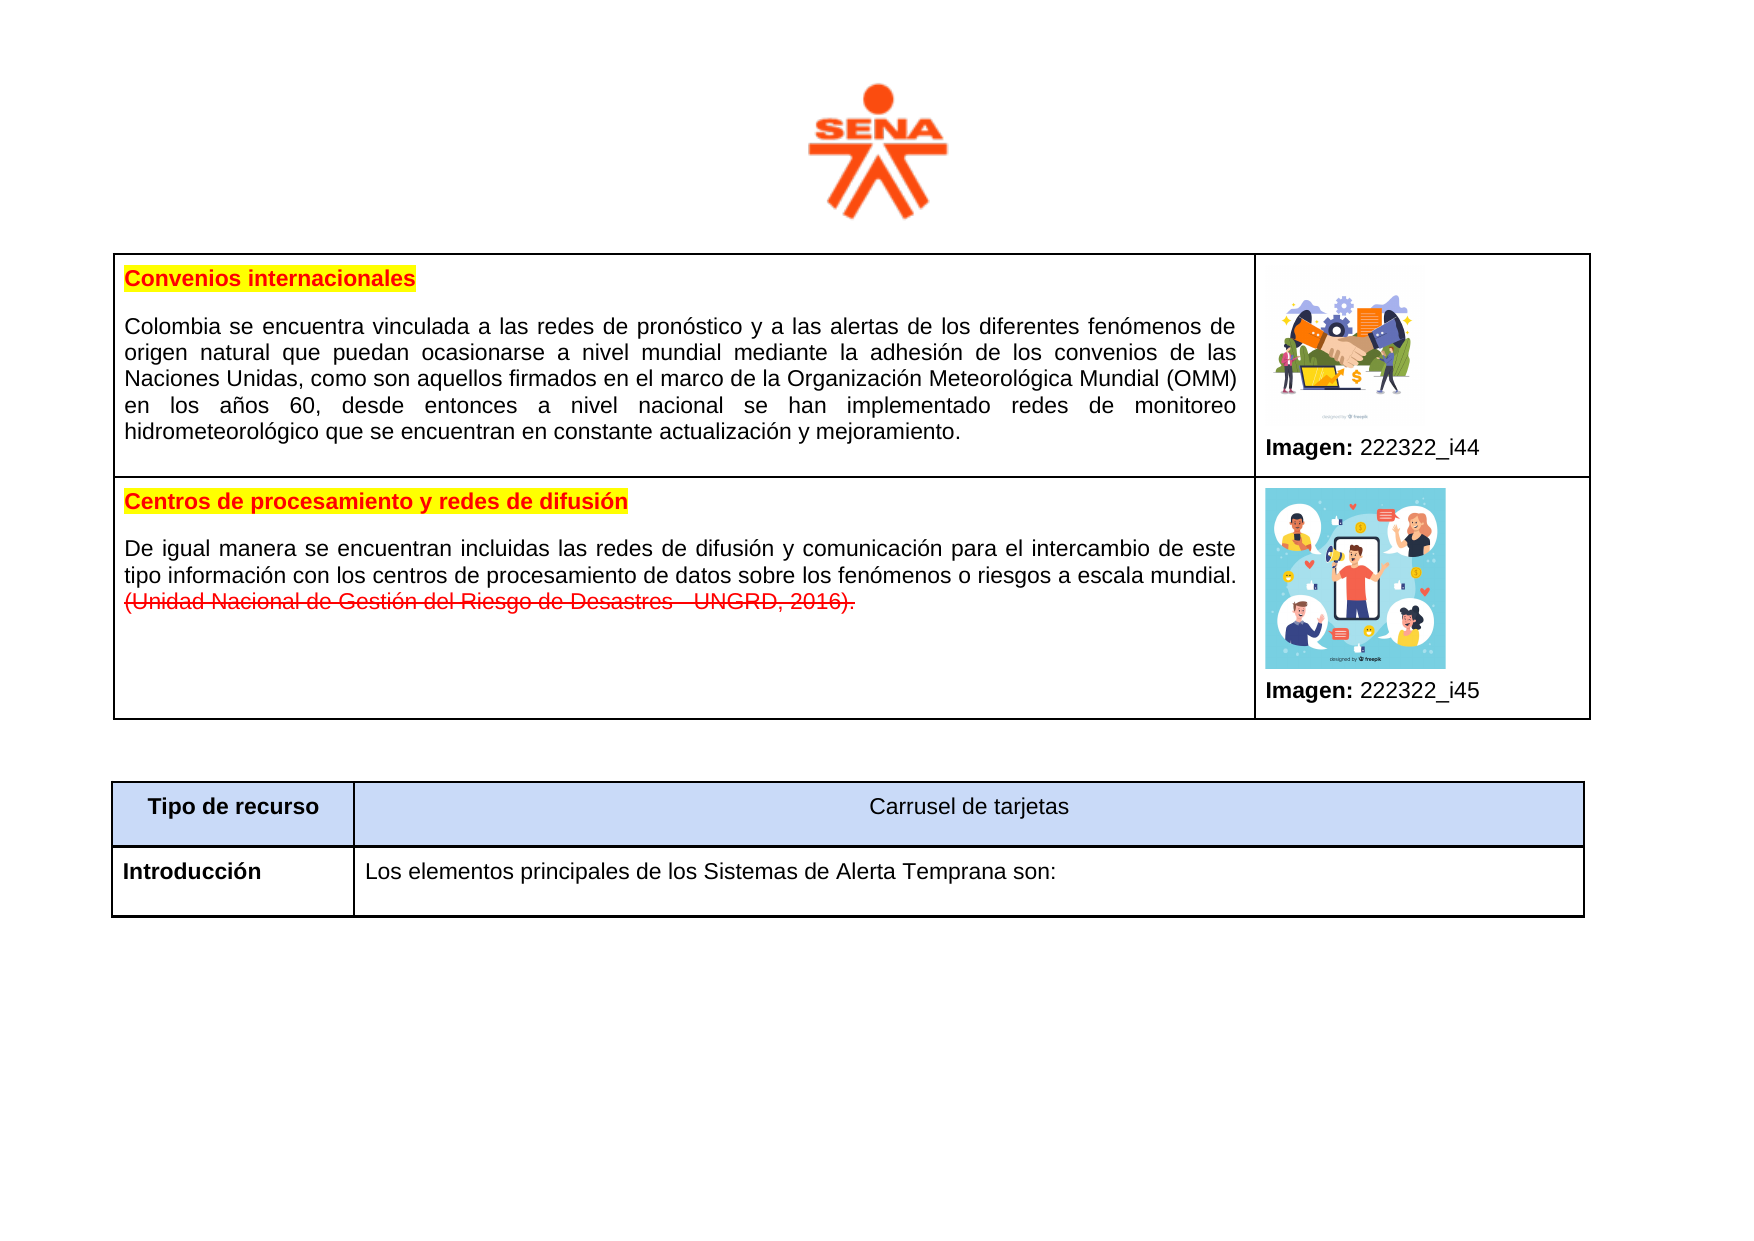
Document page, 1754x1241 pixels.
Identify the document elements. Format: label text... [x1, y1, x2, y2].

table_cell Introducción [113, 848, 353, 915]
table_cell Centros de procesamiento y redes de difusión De igual manera se encuentran incluidas las redes de difusión y comunicación para el intercambio de este tipo información con los centros de procesamiento de datos sobre los fenómenos o riesgos a escala mundial. (Unidad Nacional de Gestión del Riesgo de Desastres - UNGRD, 2016). [115, 478, 1254, 718]
picture [1265, 488, 1446, 669]
table_cell Imagen: 222322_i45 [1256, 478, 1589, 718]
table_cell Convenios internacionales Colombia se encuentra vinculada a las redes de pronóstico y a las alertas de los diferentes fenómenos de origen natural que puedan ocasionarse a nivel mundial mediante la adhesión de los convenios de las Naciones Unidas, como son aquellos firmados en el marco de la Organización Meteorológica Mundial (OMM) en los años 60, desde entonces a nivel nacional se han implementado redes de monitoreo hidrometeorológico que se encuentran en constante actualización y mejoramiento. [115, 255, 1254, 476]
table_header Tipo de recurso [113, 783, 353, 845]
picture [1265, 265, 1425, 426]
table_cell Los elementos principales de los Sistemas de Alerta Temprana son: [355, 848, 1583, 915]
picture [796, 75, 958, 227]
table_cell Imagen: 222322_i44 [1256, 255, 1589, 476]
table_header Carrusel de tarjetas [355, 783, 1583, 845]
